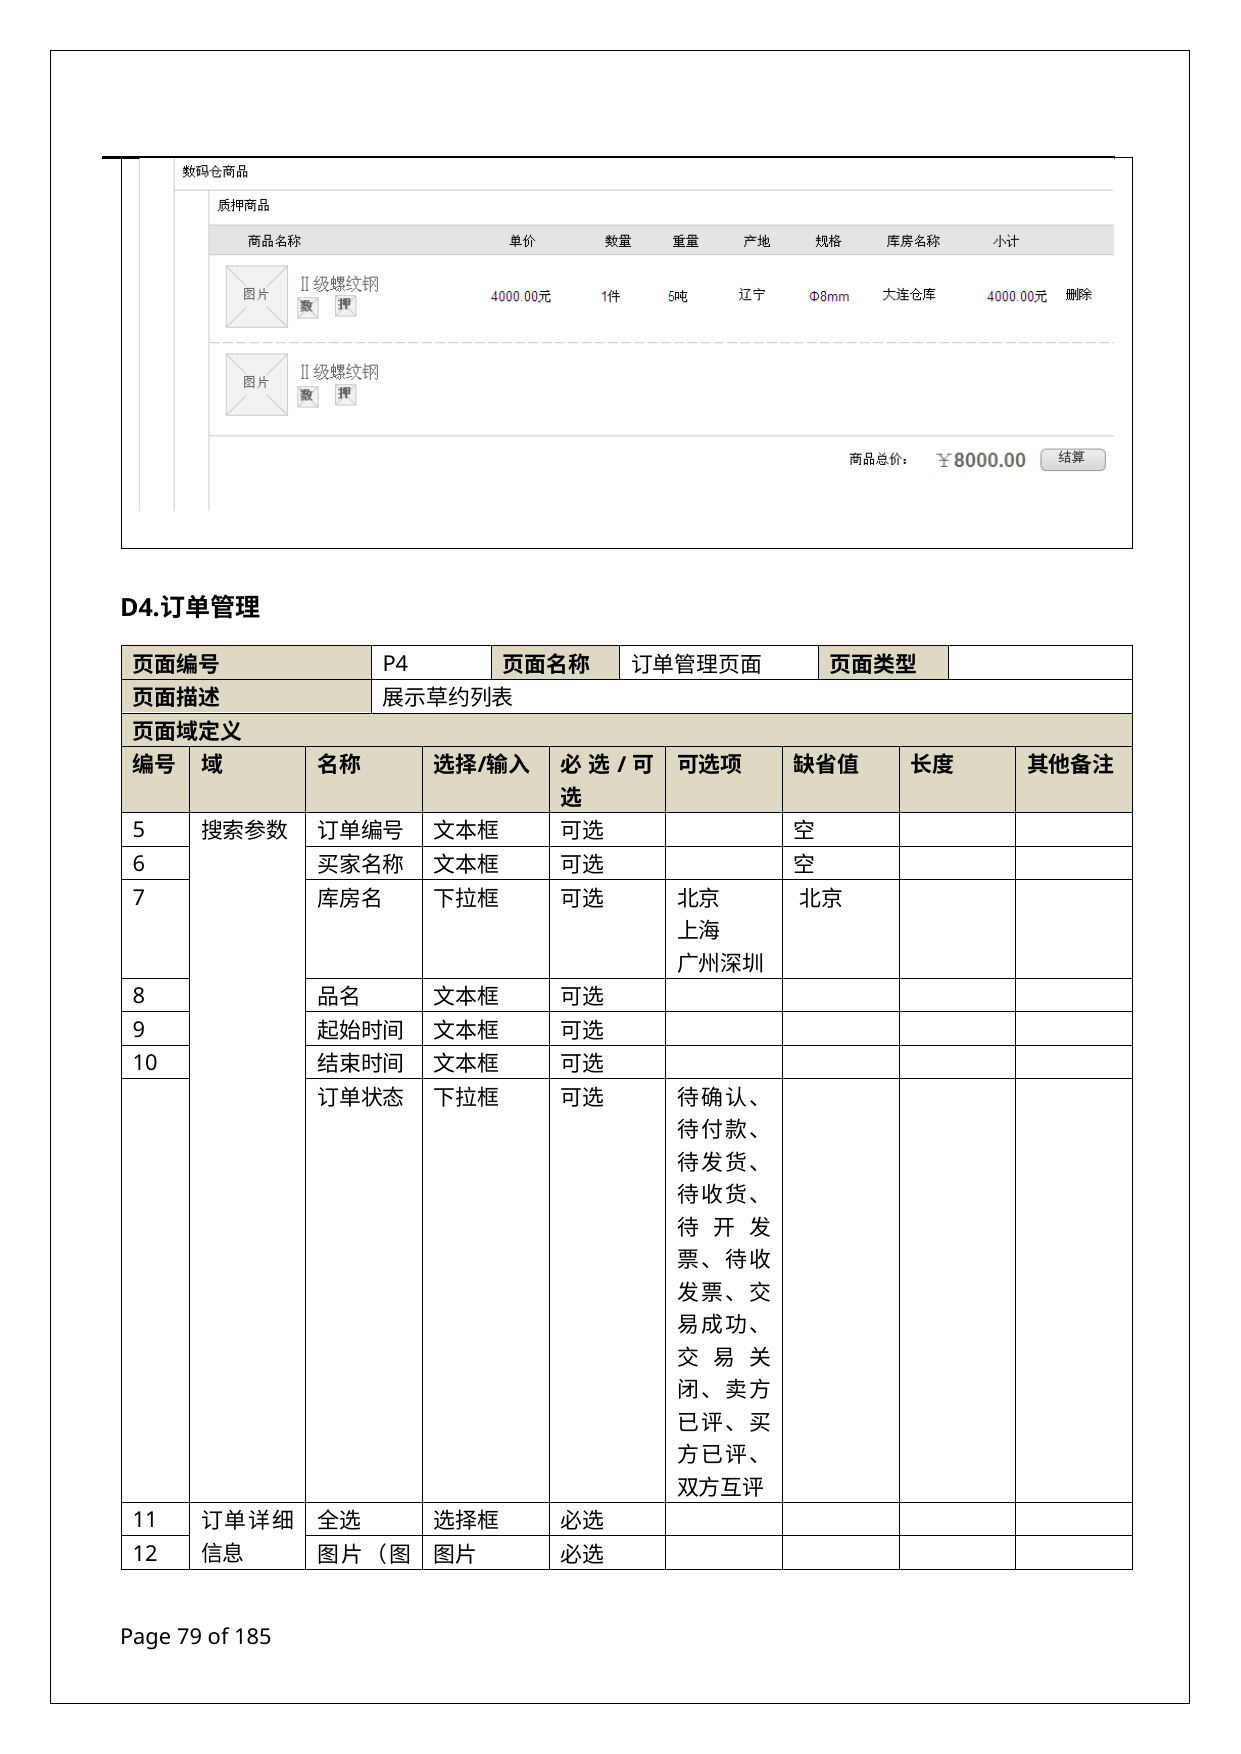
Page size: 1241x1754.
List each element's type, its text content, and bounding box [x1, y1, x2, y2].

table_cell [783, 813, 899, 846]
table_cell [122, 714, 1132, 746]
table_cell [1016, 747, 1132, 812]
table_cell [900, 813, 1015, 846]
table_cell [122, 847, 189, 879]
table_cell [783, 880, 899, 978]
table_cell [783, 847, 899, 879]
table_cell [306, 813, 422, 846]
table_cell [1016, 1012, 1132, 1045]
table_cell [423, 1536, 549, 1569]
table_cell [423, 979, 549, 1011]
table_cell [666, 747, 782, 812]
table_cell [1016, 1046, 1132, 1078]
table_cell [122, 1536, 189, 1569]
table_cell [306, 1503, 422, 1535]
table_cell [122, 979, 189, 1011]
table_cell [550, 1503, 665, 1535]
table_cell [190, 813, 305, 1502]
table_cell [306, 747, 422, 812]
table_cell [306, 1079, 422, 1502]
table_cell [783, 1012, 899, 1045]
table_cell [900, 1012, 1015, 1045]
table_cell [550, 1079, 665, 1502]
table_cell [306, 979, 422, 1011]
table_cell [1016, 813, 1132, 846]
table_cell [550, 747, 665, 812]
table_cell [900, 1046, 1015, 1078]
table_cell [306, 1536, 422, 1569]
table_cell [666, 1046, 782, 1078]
subtitle D4.订单管理 [120, 574, 1120, 639]
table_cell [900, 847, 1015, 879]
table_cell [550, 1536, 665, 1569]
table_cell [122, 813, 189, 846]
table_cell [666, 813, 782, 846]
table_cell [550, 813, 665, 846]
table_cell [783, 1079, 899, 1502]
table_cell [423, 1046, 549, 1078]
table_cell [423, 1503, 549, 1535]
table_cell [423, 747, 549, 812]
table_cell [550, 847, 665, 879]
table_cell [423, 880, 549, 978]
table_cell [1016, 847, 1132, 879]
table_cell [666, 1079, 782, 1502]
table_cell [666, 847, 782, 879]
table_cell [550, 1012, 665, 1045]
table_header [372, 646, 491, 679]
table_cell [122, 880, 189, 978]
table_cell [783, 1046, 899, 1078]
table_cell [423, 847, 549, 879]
picture [139, 158, 1115, 511]
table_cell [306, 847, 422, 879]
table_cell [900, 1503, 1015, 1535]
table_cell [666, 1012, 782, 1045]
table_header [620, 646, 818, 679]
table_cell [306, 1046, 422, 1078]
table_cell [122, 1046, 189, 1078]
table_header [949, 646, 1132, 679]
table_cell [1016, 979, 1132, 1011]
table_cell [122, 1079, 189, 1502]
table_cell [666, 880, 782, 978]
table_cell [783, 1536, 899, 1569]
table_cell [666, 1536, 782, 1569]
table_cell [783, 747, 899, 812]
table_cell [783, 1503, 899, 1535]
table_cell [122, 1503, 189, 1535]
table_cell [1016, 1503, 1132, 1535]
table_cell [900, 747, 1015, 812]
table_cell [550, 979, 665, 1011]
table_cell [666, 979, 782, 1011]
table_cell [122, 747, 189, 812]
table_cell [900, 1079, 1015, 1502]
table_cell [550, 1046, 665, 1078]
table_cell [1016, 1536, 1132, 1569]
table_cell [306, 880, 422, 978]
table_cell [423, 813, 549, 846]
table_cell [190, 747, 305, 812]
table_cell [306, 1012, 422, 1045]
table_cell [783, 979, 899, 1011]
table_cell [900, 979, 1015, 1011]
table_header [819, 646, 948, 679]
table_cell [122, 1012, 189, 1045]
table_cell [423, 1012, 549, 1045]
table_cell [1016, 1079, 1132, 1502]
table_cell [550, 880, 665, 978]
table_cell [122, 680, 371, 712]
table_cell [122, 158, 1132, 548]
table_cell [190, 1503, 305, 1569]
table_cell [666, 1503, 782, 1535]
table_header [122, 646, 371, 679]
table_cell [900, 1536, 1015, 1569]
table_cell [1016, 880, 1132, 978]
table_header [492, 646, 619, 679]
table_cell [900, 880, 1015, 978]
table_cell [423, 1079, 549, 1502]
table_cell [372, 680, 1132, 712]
